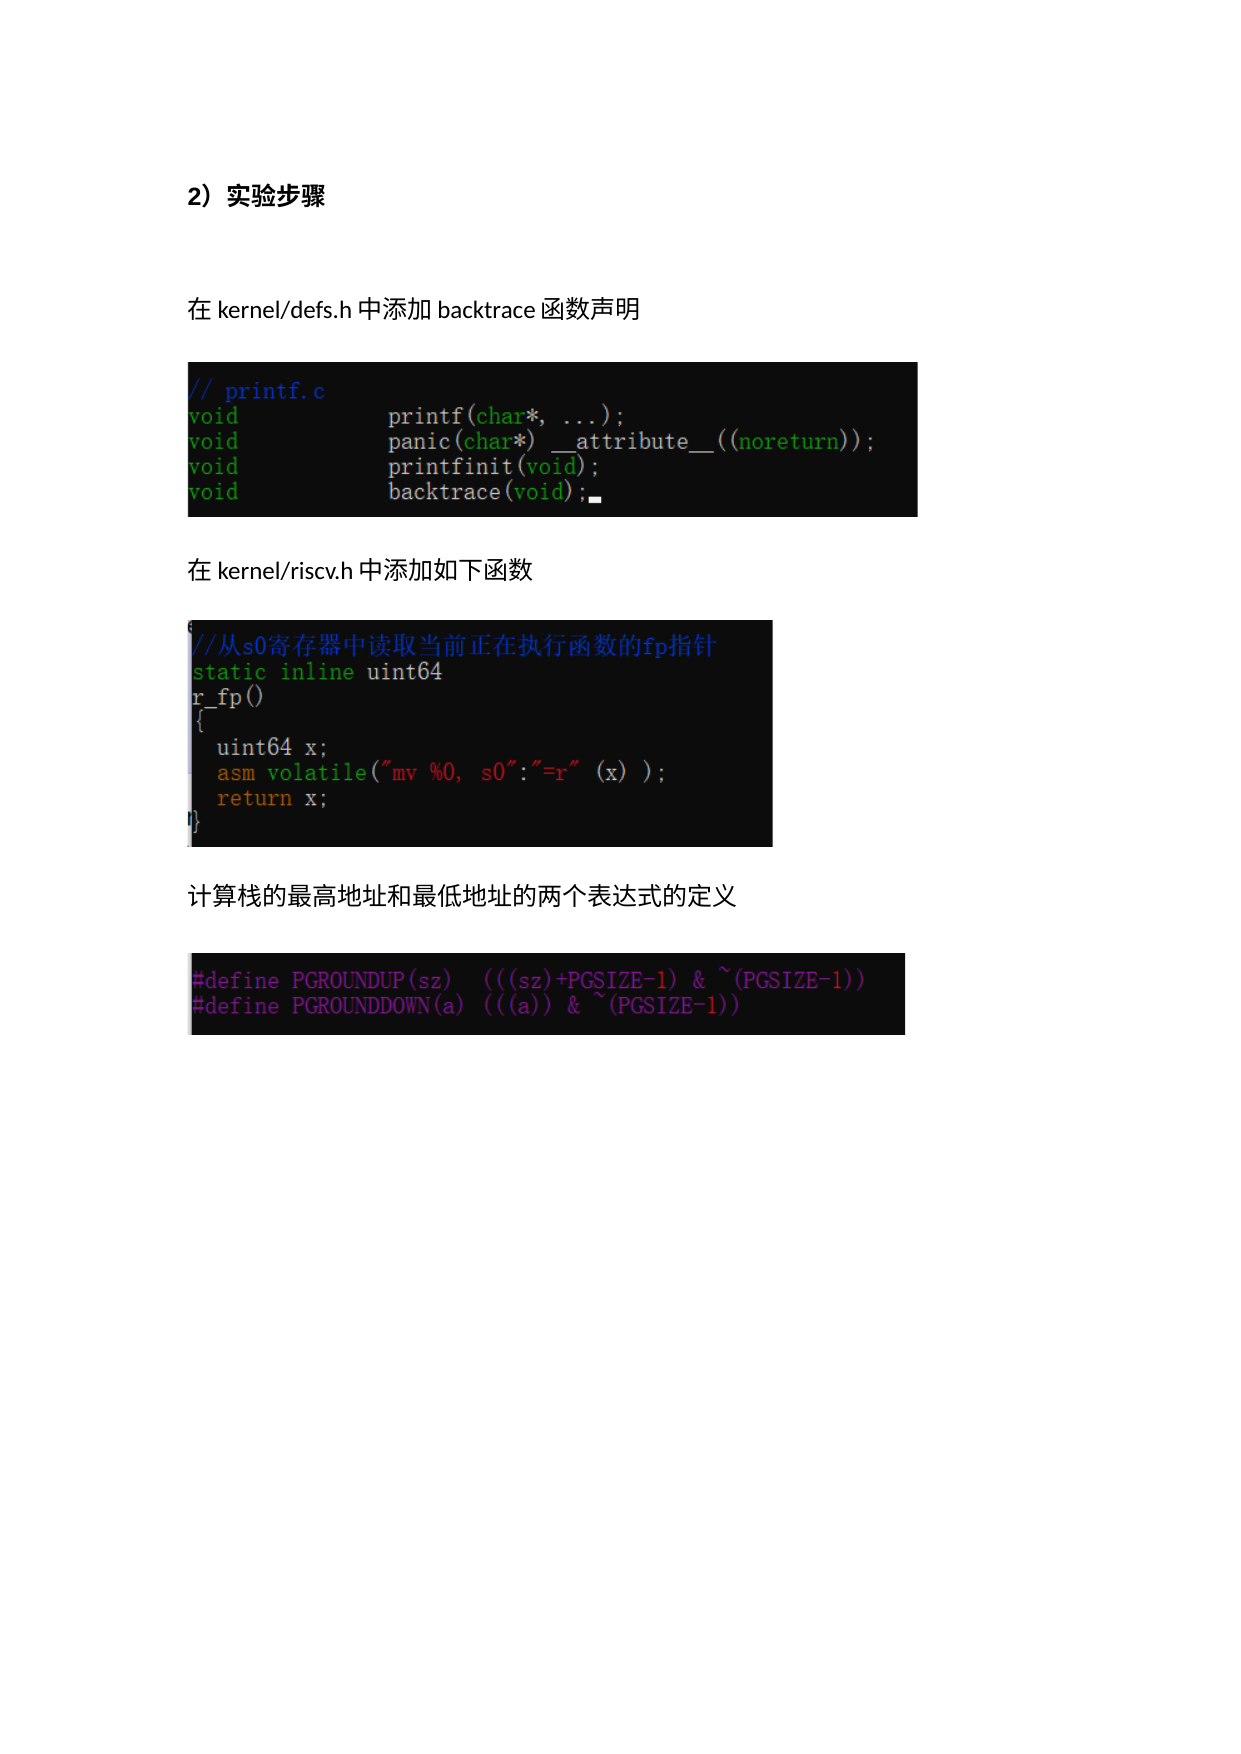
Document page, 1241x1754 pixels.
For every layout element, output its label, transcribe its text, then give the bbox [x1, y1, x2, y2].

picture [187, 362, 918, 517]
text 在kernel/defs.h中添加backtrace函数声明 [187, 275, 1053, 340]
text 在kernel/riscv.h中添加如下函数 [187, 536, 1053, 601]
picture [187, 620, 773, 847]
picture [187, 953, 905, 1035]
subtitle 实验步骤 [187, 162, 1053, 227]
text 计算栈的最高地址和最低地址的两个表达式的定义 [187, 862, 1053, 927]
